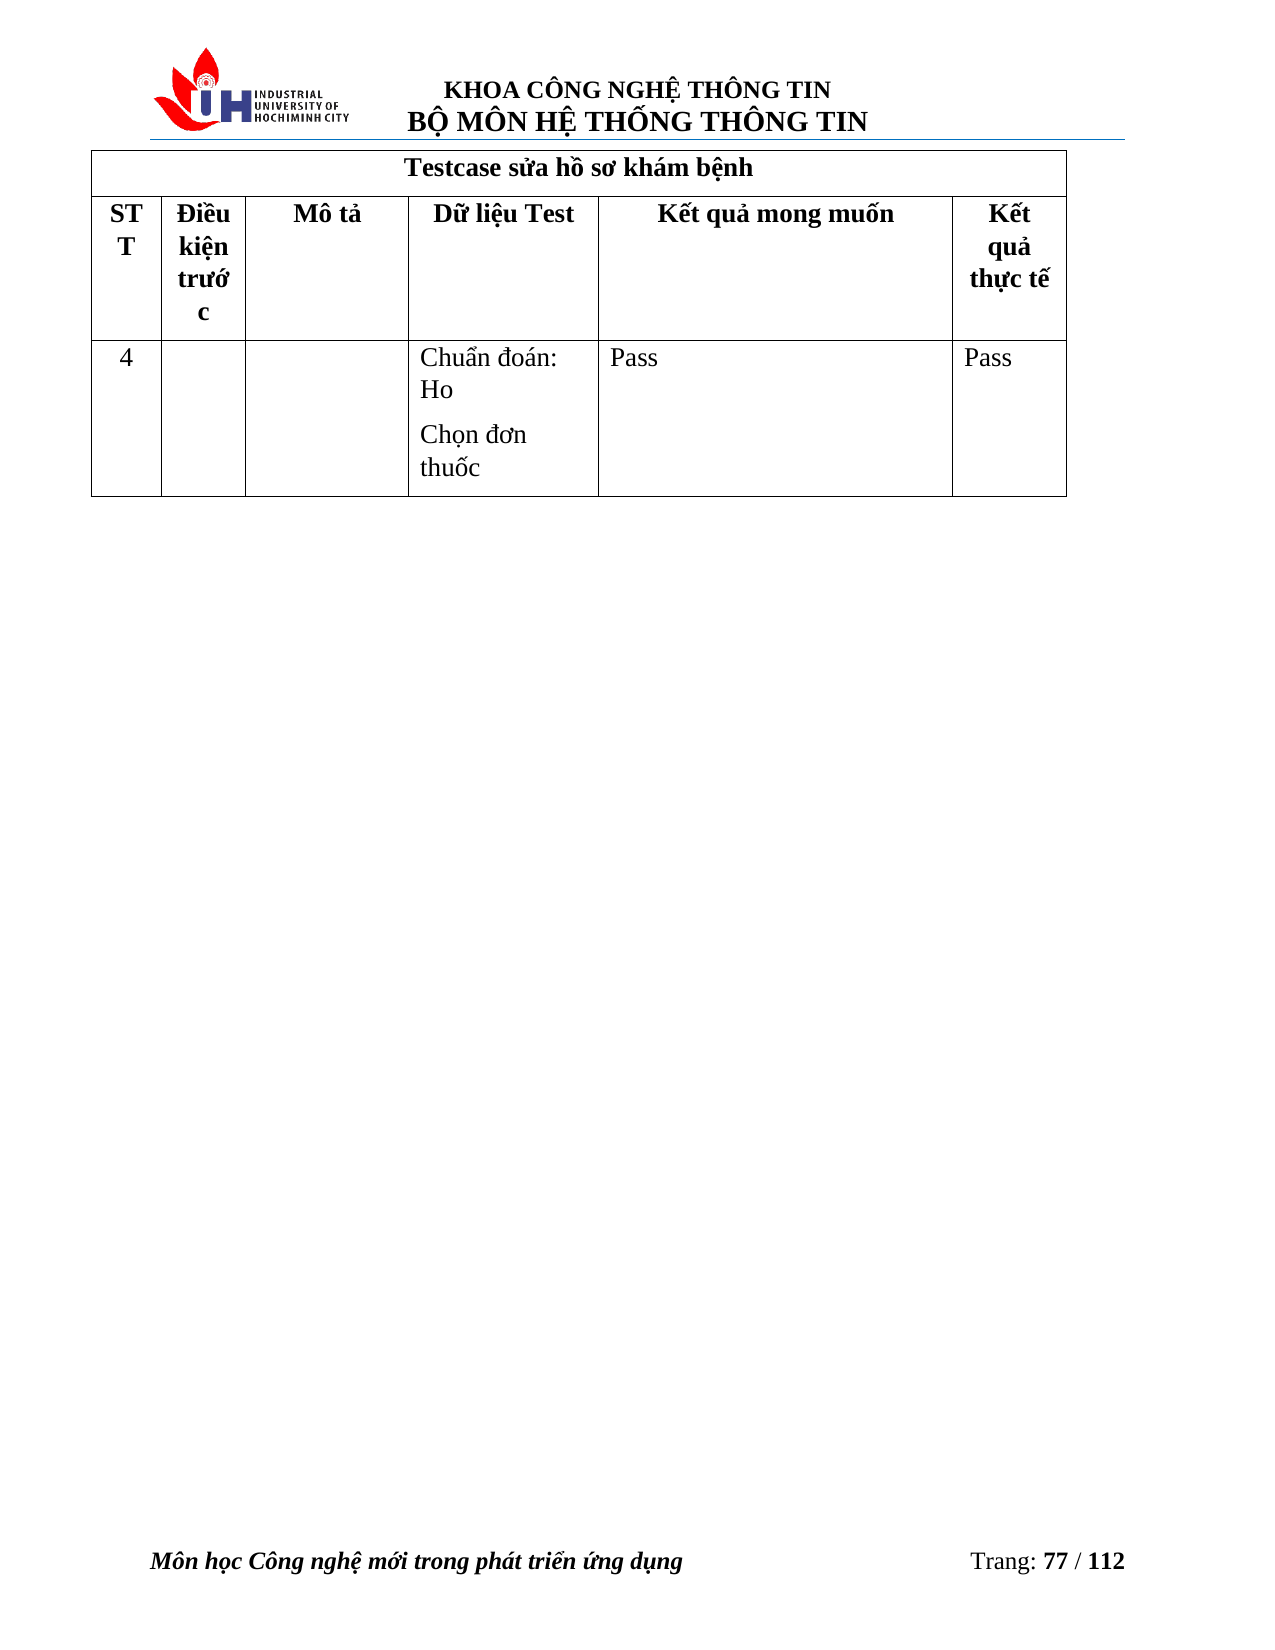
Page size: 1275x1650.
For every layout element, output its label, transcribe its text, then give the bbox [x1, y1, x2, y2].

table_cell Điều kiện trước [162, 197, 245, 340]
picture [150, 43, 354, 133]
table_cell 4 [92, 341, 161, 496]
table_cell Chuẩn đoán: Ho Chọn đơn thuốc [409, 341, 598, 496]
table_header Testcase sửa hồ sơ khám bệnh [92, 151, 1066, 196]
table_cell STT [92, 197, 161, 340]
table_cell Pass [599, 341, 952, 496]
table_cell Dữ liệu Test [409, 197, 598, 340]
table_cell Kết quả thực tế [953, 197, 1066, 340]
table_cell Mô tả [246, 197, 408, 340]
table_cell Pass [953, 341, 1066, 496]
table_cell Kết quả mong muốn [599, 197, 952, 340]
